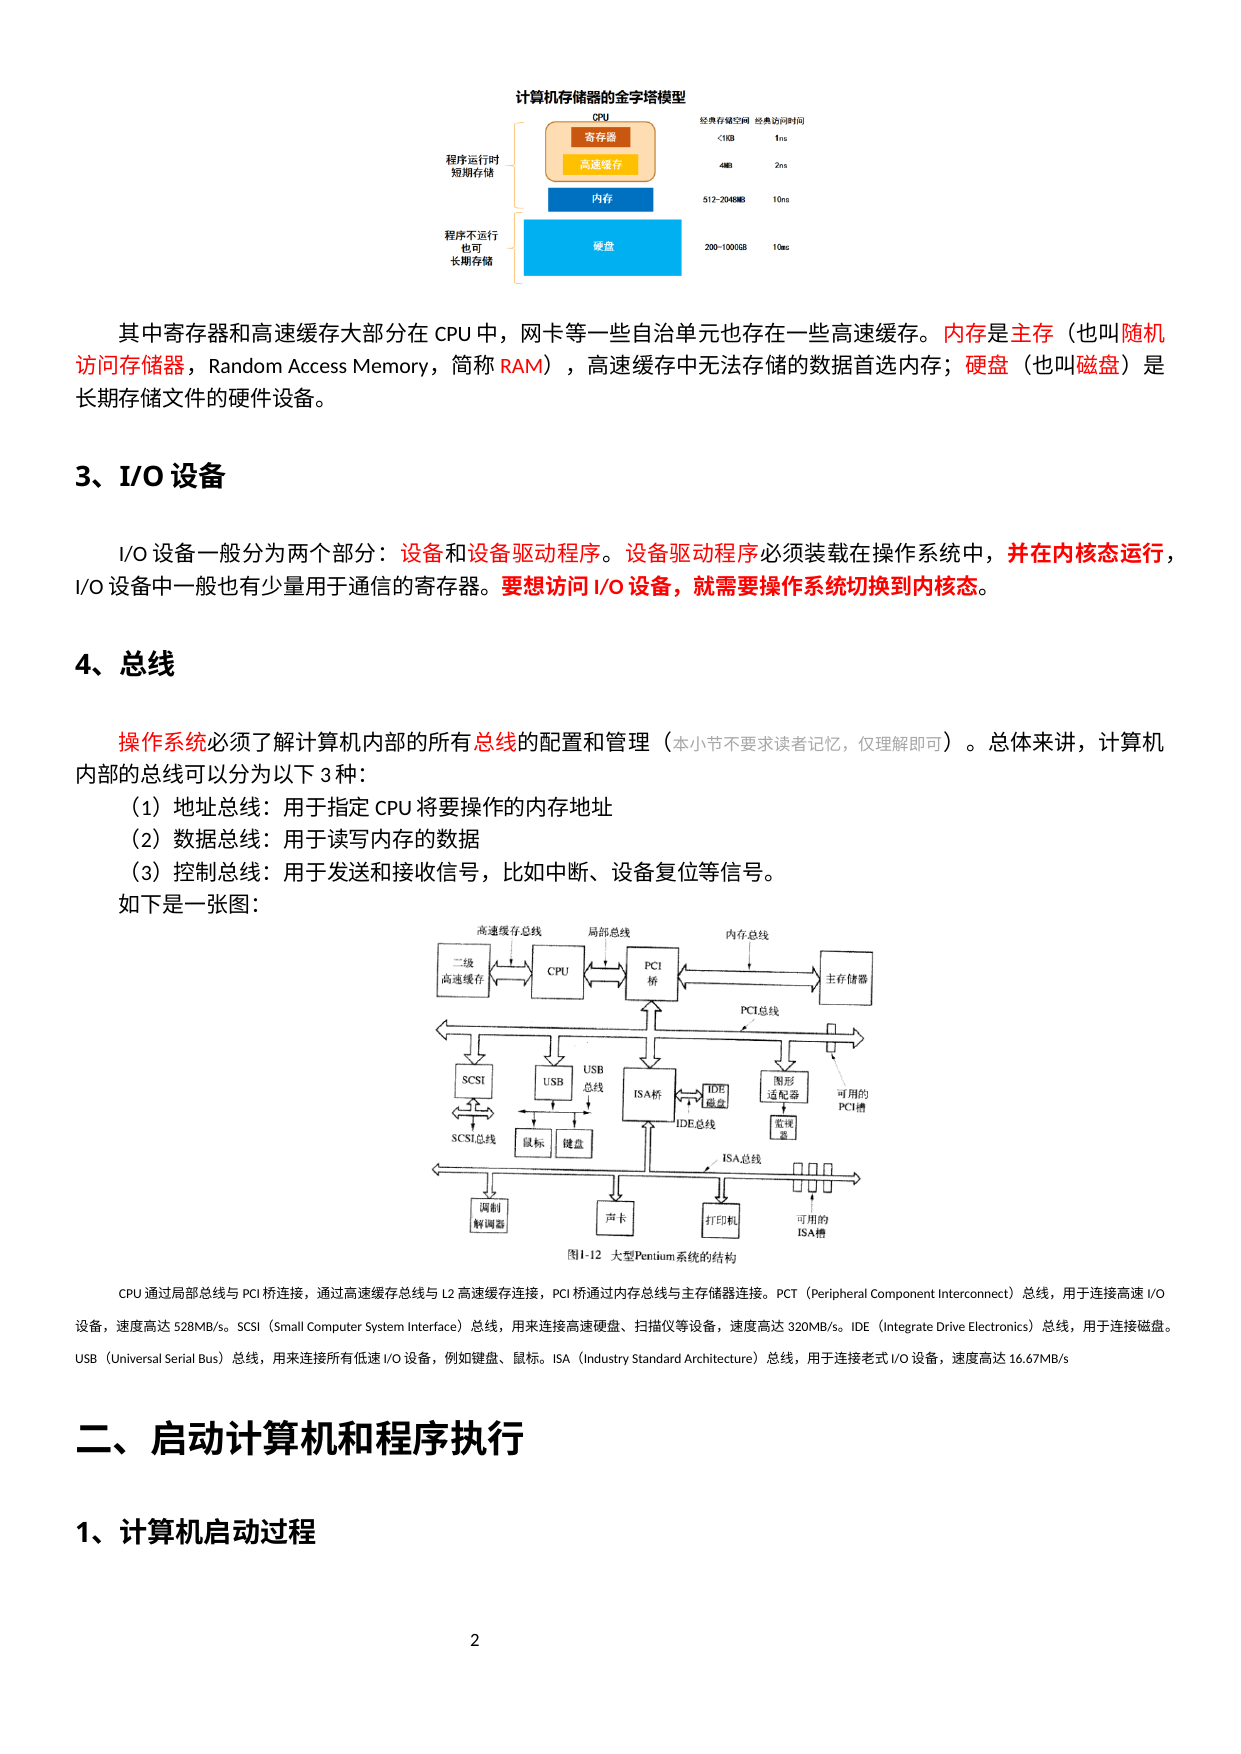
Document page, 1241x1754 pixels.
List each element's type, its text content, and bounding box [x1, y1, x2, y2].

subtitle 3、I/O设备 [75, 442, 1165, 507]
subtitle 1、计算机启动过程 [75, 1498, 1165, 1563]
subtitle 二、启动计算机和程序执行 [75, 1403, 1165, 1468]
subtitle 4、总线 [75, 630, 1165, 695]
picture [434, 87, 806, 285]
picture [407, 919, 877, 1269]
list （2）数据总线：用于读写内存的数据 [75, 822, 1165, 854]
list （3）控制总线：用于发送和接收信号，比如中断、设备复位等信号。 [75, 854, 1165, 887]
list 如下是一张图： [75, 887, 1165, 919]
list I/O设备一般分为两个部分：设备和设备驱动程序。设备驱动程序必须装载在操作系统中，并在内核态运行，I/O设备中一般也有少量用于通信的寄存器。要想访问I/O设备，就需要操作系统切换到内核态。 [75, 536, 1165, 601]
list （1）地址总线：用于指定CPU将要操作的内存地址 [75, 789, 1165, 822]
list 操作系统必须了解计算机内部的所有总线的配置和管理（本小节不要求读者记忆，仅理解即可）。总体来讲，计算机内部的总线可以分为以下3种： [75, 724, 1165, 789]
list CPU通过局部总线与PCI桥连接，通过高速缓存总线与L2高速缓存连接，PCI桥通过内存总线与主存储器连接。PCT（Peripheral Component Interconnect）总线，用于连接高速I/O设备，速度高达528MB/s。SCSI（Small Computer System Interface）总线，用来连接高速硬盘、扫描仪等设备，速度高达320MB/s。IDE（Integrate Drive Electronics）总线，用于连接磁盘。USB（Universal Serial Bus）总线，用来连接所有低速I/O设备，例如键盘、鼠标。ISA（Industry Standard Architecture）总线，用于连接老式I/O设备，速度高达16.67MB/s [75, 1277, 1165, 1374]
list 其中寄存器和高速缓存大部分在CPU中，网卡等一些自治单元也存在一些高速缓存。内存是主存（也叫随机访问存储器，Random Access Memory，简称RAM），高速缓存中无法存储的数据首选内存；硬盘（也叫磁盘）是长期存储文件的硬件设备。 [75, 315, 1165, 413]
